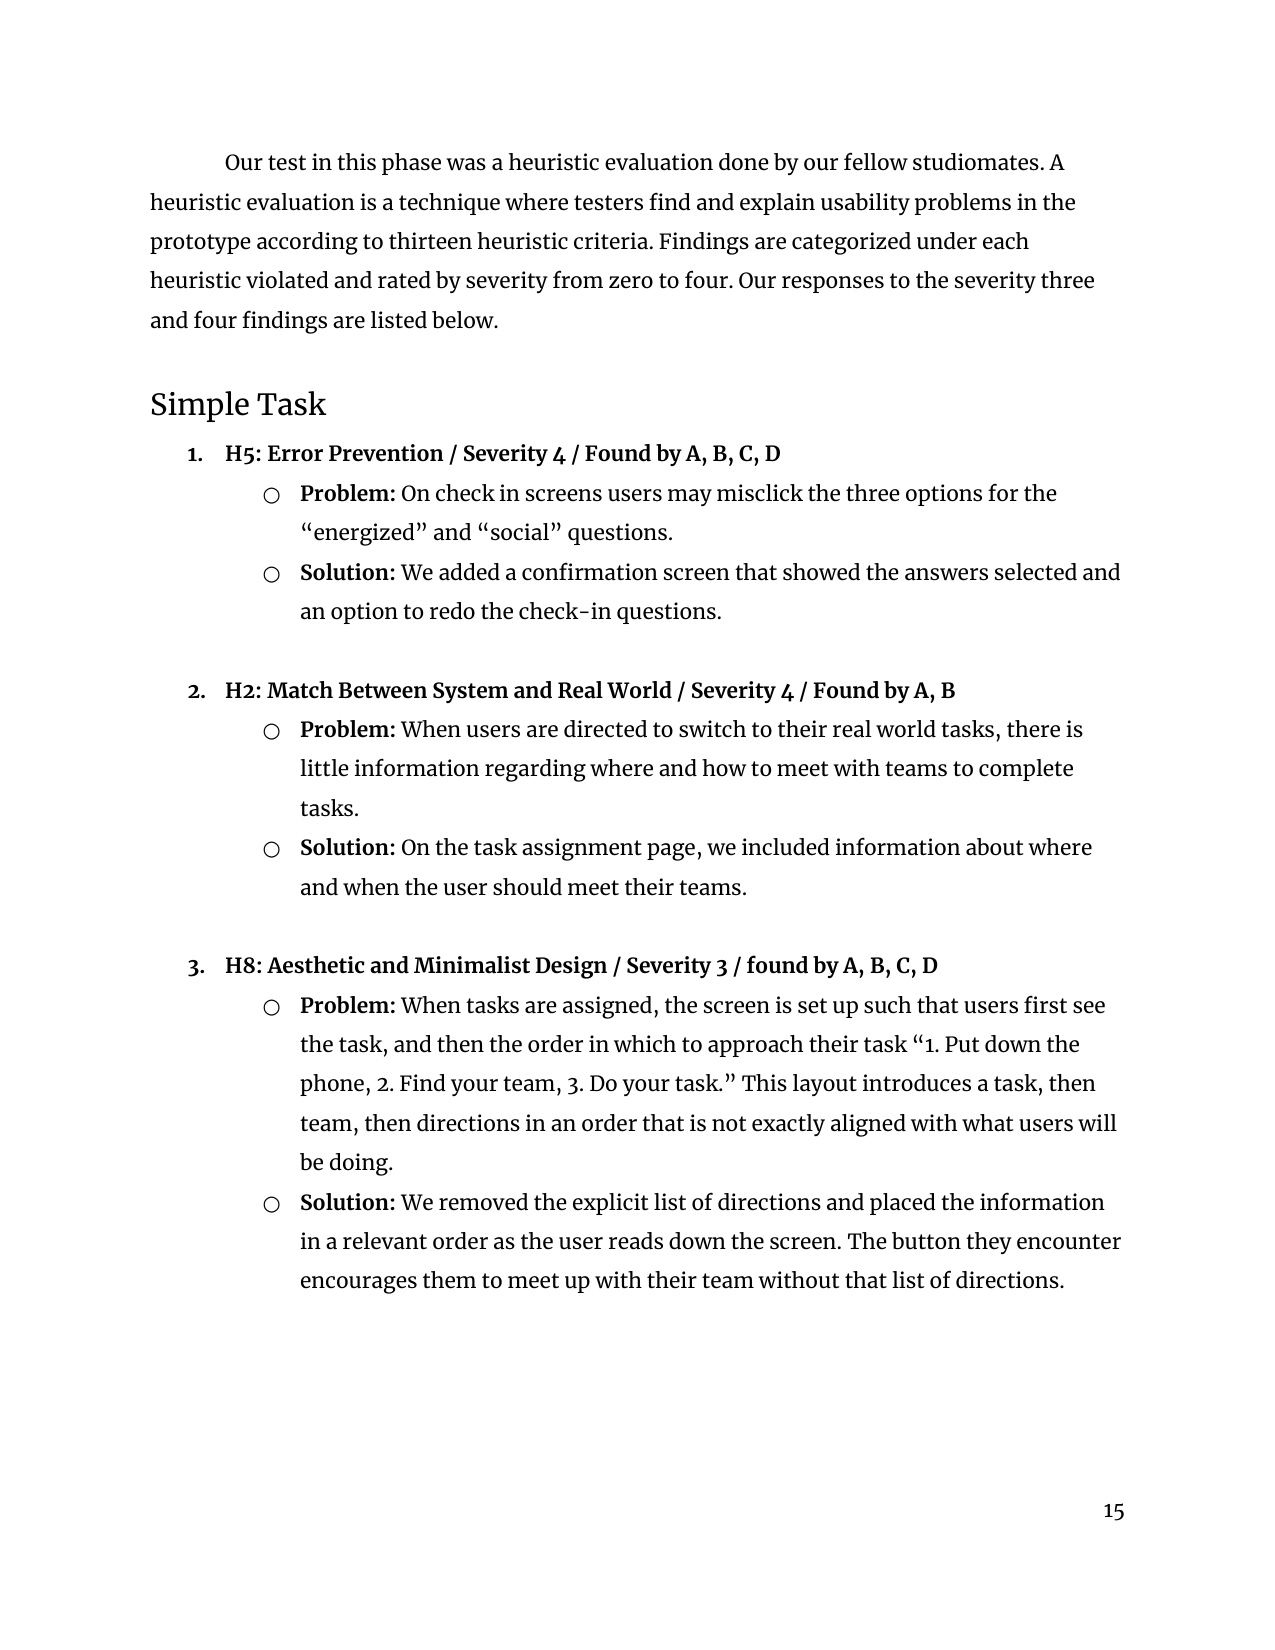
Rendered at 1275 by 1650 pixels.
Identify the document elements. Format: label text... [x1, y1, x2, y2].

list Solution: We added a confirmation screen that showed the answers selected and an option to redo the check-in questions. [262, 559, 1125, 625]
list Problem: When tasks are assigned, the screen is set up such that users first see the task, and then the order in which to approach their task “1. Put down the phone, 2. Find your team, 3. Do your task.” This layout introduces a task, then team, then directions in an order that is not exactly aligned with what users will be doing. [262, 992, 1125, 1176]
subtitle Simple Task [150, 386, 1125, 423]
list H8: Aesthetic and Minimalist Design / Severity 3 / found by A, B, C, D [187, 953, 1125, 979]
list Problem: On check in screens users may misclick the three options for the “energized” and “social” questions. [262, 481, 1125, 546]
list H2: Match Between System and Real World / Severity 4 / Found by A, B [187, 677, 1125, 704]
list Solution: On the task assignment page, we included information about where and when the user should meet their teams. [262, 835, 1125, 901]
text Our test in this phase was a heuristic evaluation done by our fellow studiomates. A heuristic evaluation is a technique where testers find and explain usability problems in the prototype according to thirteen heuristic criteria. Findings are categorized under each heuristic violated and rated by severity from zero to four. Our responses to the severity three and four findings are listed below. [150, 150, 1125, 334]
list Problem: When users are directed to switch to their real world tasks, there is little information regarding where and how to meet with teams to complete tasks. [262, 717, 1125, 822]
list H5: Error Prevention / Severity 4 / Found by A, B, C, D [187, 441, 1125, 467]
list Solution: We removed the explicit list of directions and placed the information in a relevant order as the user reads down the screen. The button they encounter encourages them to meet up with their team without that list of directions. [262, 1189, 1125, 1294]
